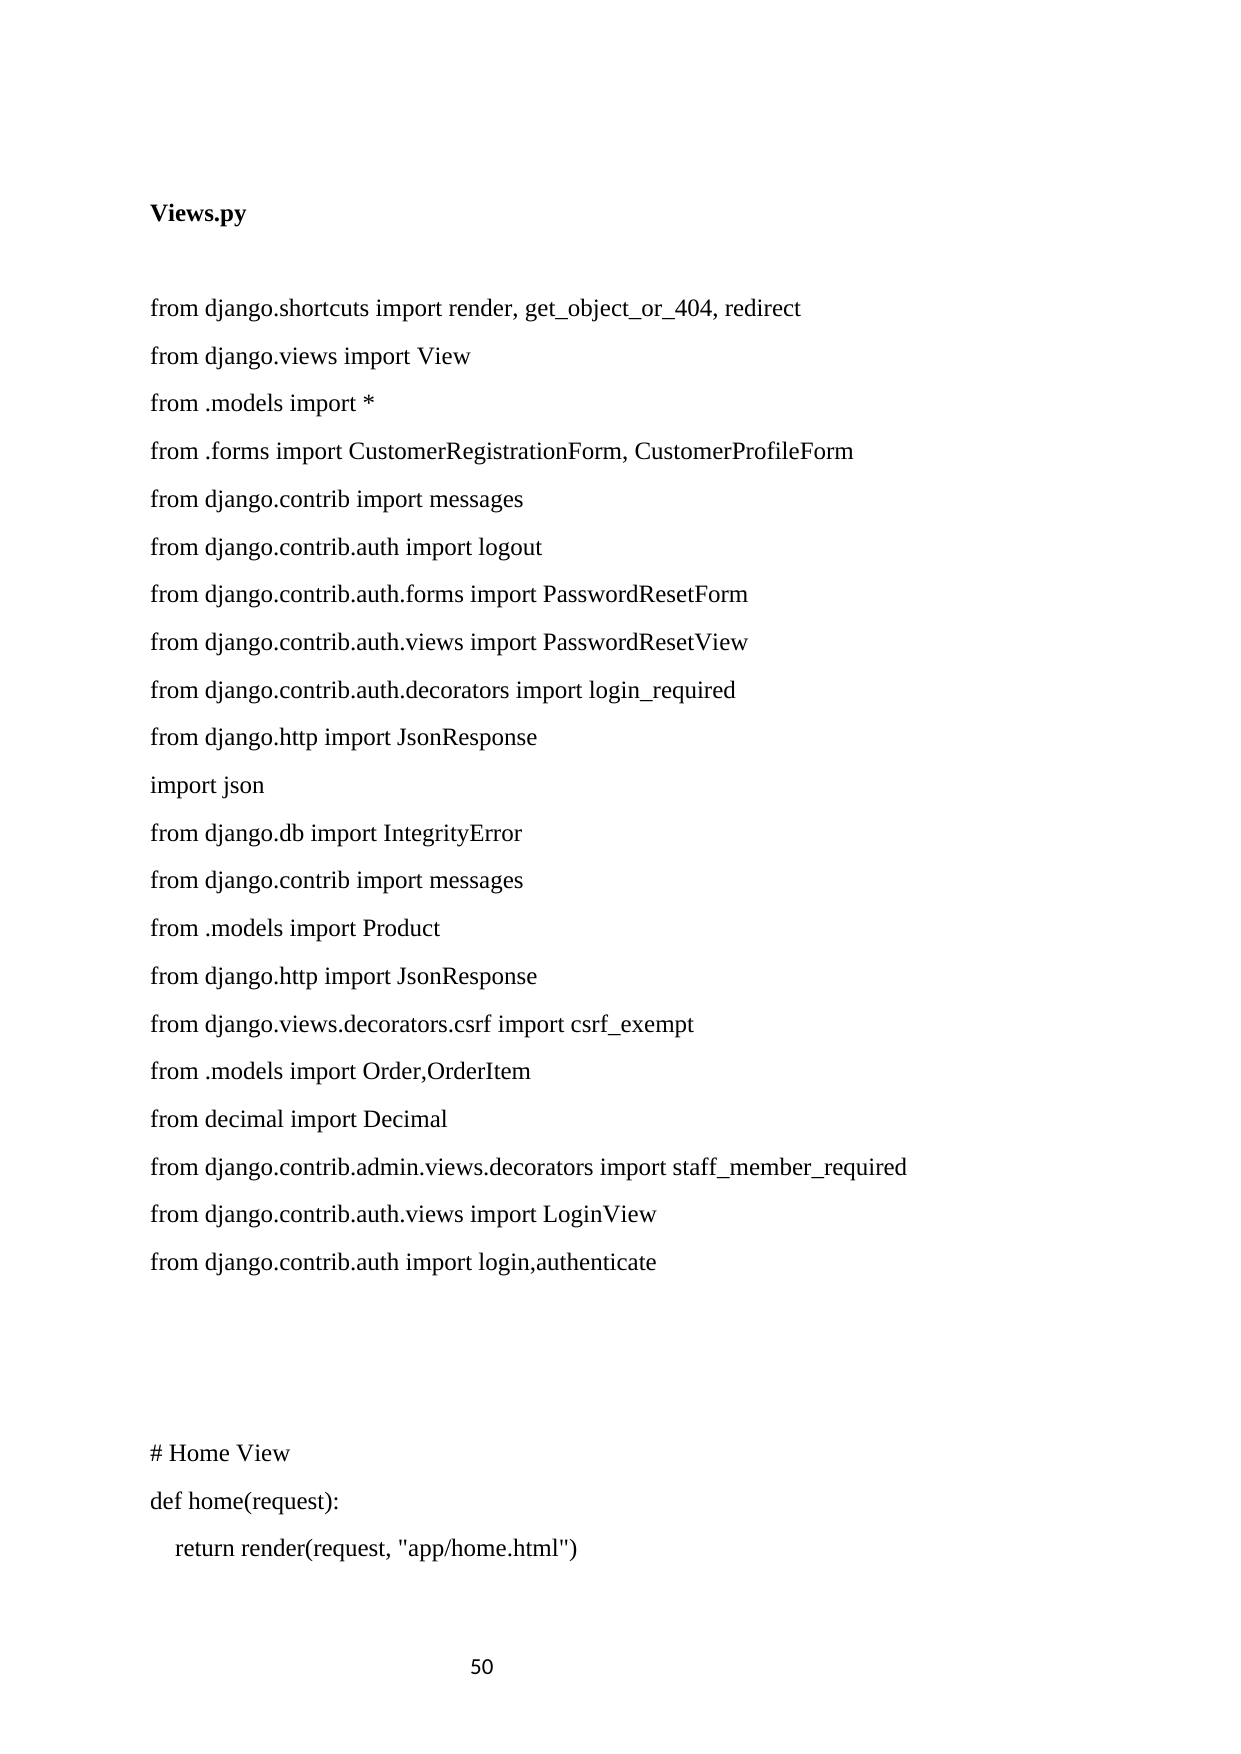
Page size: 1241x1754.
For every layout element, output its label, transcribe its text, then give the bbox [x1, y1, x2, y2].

text from django.contrib.auth.views import LoginView [150, 1199, 1090, 1228]
text # Home View [150, 1438, 1090, 1467]
text from decimal import Decimal [150, 1104, 1090, 1133]
text from django.contrib.auth import login,authenticate [150, 1247, 1090, 1276]
text from django.views import View [150, 341, 1090, 369]
text from .models import Order,OrderItem [150, 1056, 1090, 1085]
text import json [150, 770, 1090, 799]
text from django.contrib.auth import logout [150, 532, 1090, 560]
text Views.py [150, 198, 1090, 226]
text from django.http import JsonResponse [150, 722, 1090, 751]
text from django.db import IntegrityError [150, 818, 1090, 847]
text from django.contrib.auth.forms import PasswordResetForm [150, 579, 1090, 608]
text from .models import * [150, 388, 1090, 417]
text return render(request, "app/home.html") [150, 1533, 1090, 1562]
text from django.contrib.auth.views import PasswordResetView [150, 627, 1090, 656]
text from django.contrib import messages [150, 484, 1090, 513]
text from django.http import JsonResponse [150, 961, 1090, 990]
text from .models import Product [150, 913, 1090, 942]
text from django.views.decorators.csrf import csrf_exempt [150, 1009, 1090, 1037]
text from django.contrib.admin.views.decorators import staff_member_required [150, 1152, 1090, 1181]
text from django.shortcuts import render, get_object_or_404, redirect [150, 293, 1090, 322]
text from django.contrib.auth.decorators import login_required [150, 675, 1090, 703]
text from django.contrib import messages [150, 866, 1090, 894]
text from .forms import CustomerRegistrationForm, CustomerProfileForm [150, 436, 1090, 465]
text def home(request): [150, 1486, 1090, 1514]
